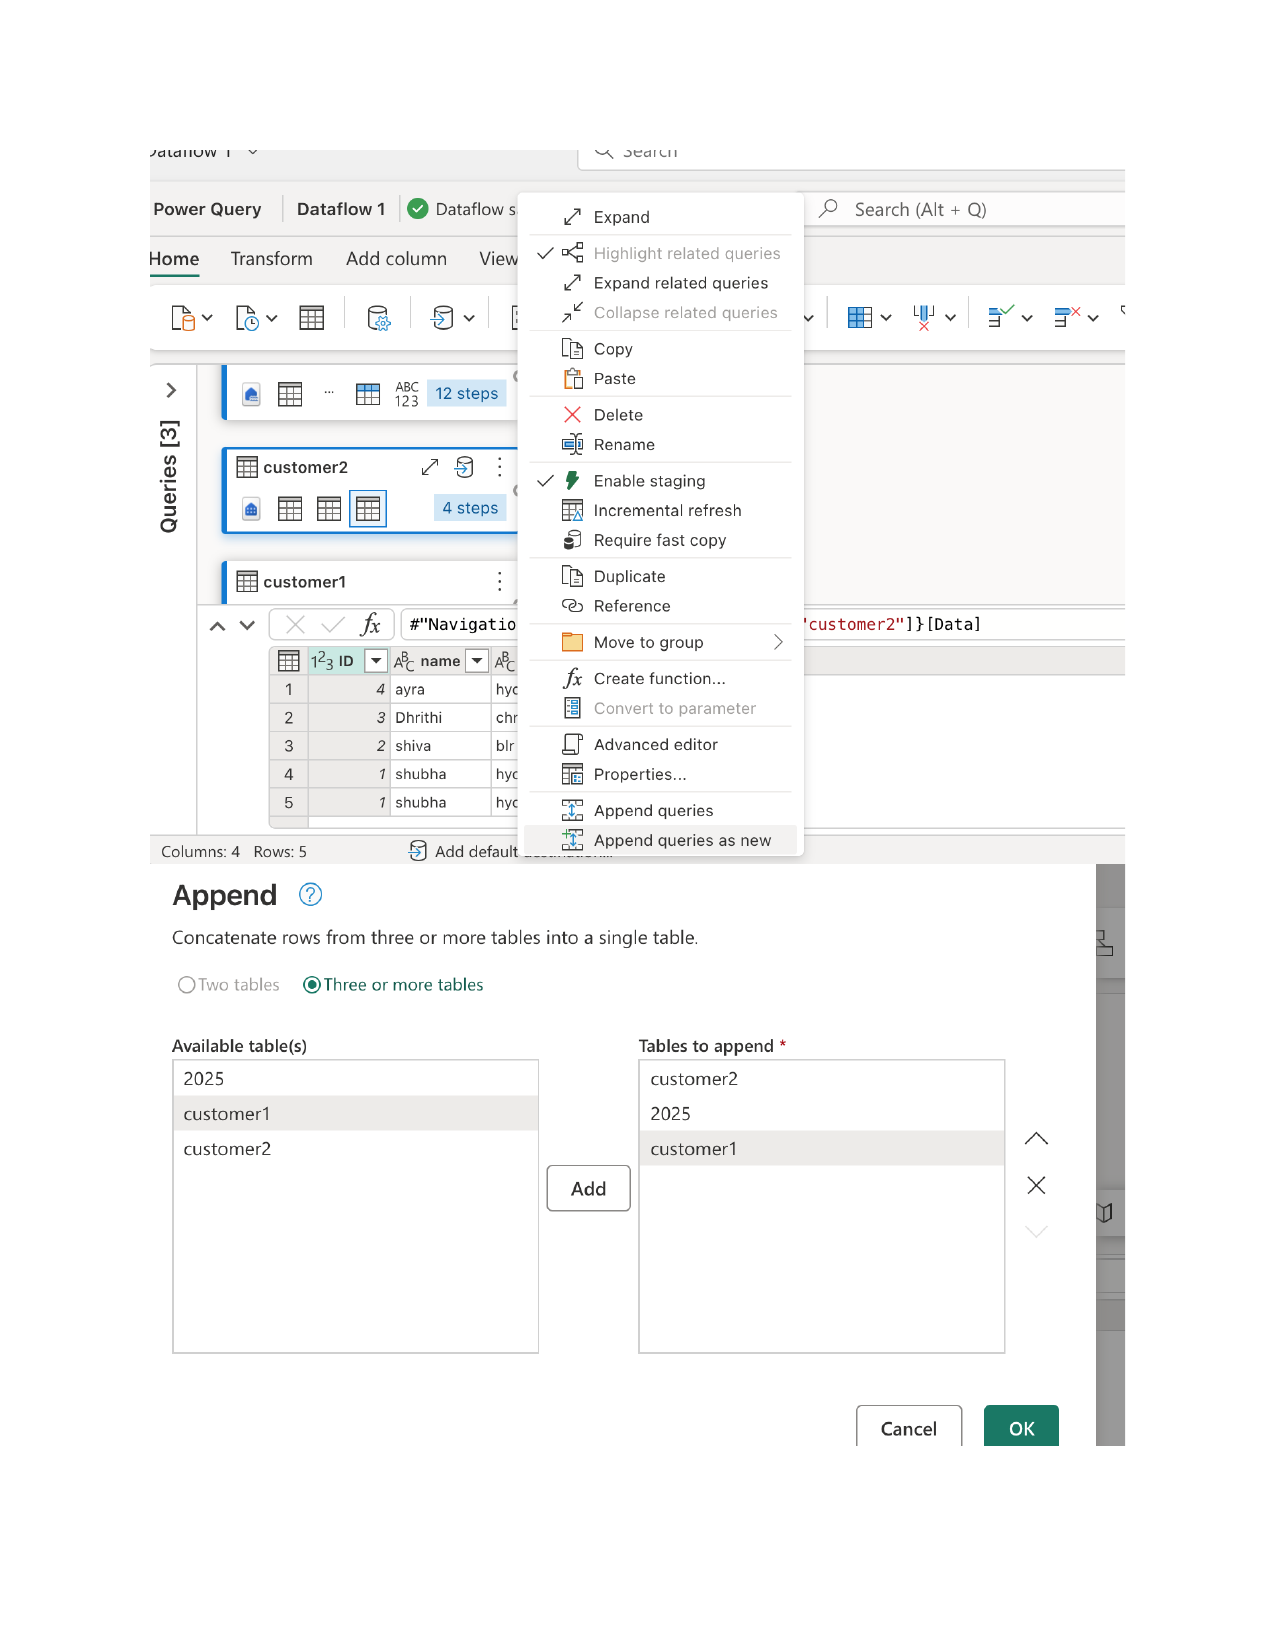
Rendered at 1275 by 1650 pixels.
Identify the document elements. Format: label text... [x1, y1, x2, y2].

picture [150, 150, 1125, 1446]
